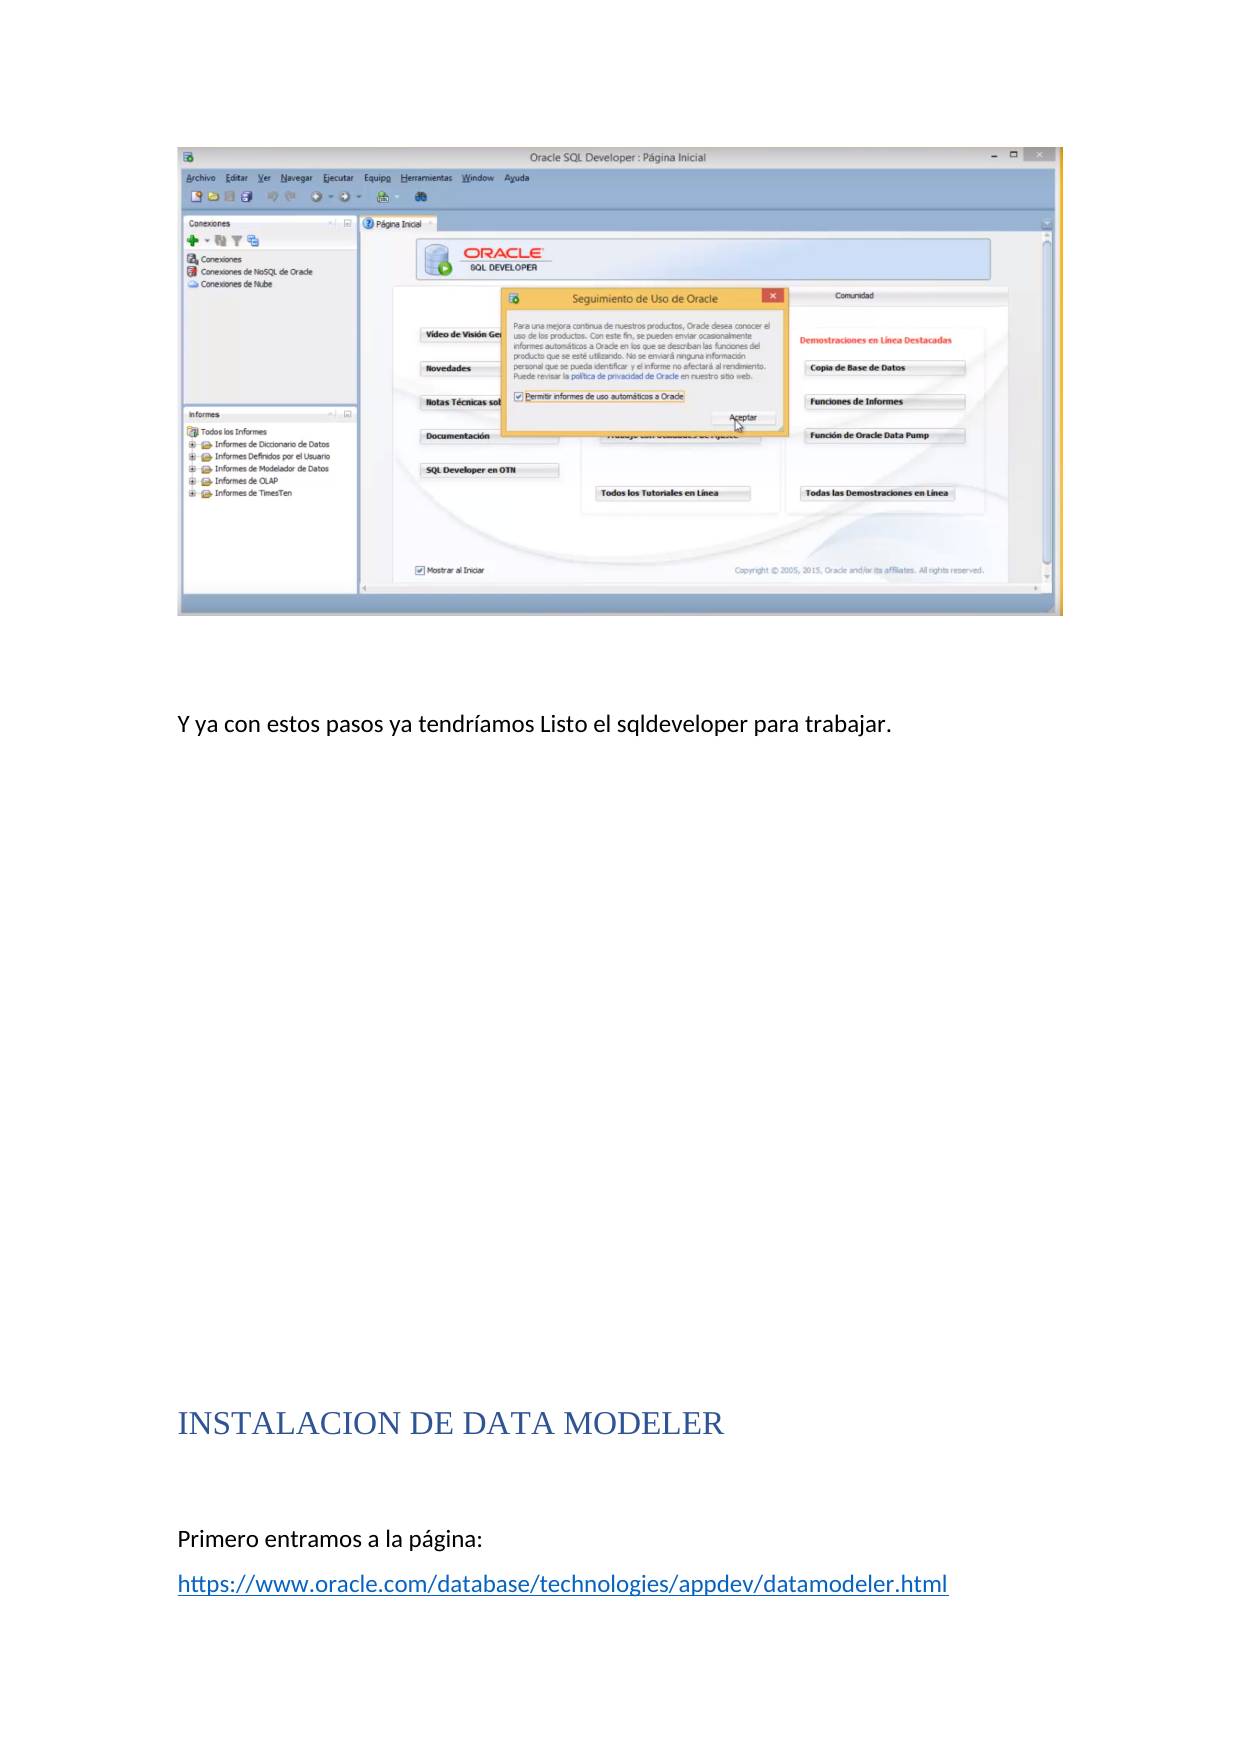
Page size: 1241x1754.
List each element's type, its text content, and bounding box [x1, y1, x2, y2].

picture [177, 147, 1063, 616]
subtitle INSTALACION DE DATA MODELER [177, 1403, 1063, 1441]
text Y ya con estos pasos ya tendríamos Listo el sqldeveloper para trabajar. [177, 708, 1063, 739]
text Primero entramos a la página: https://www.oracle.com/database/technologies/appdev/datamodeler.html [177, 1523, 1063, 1599]
